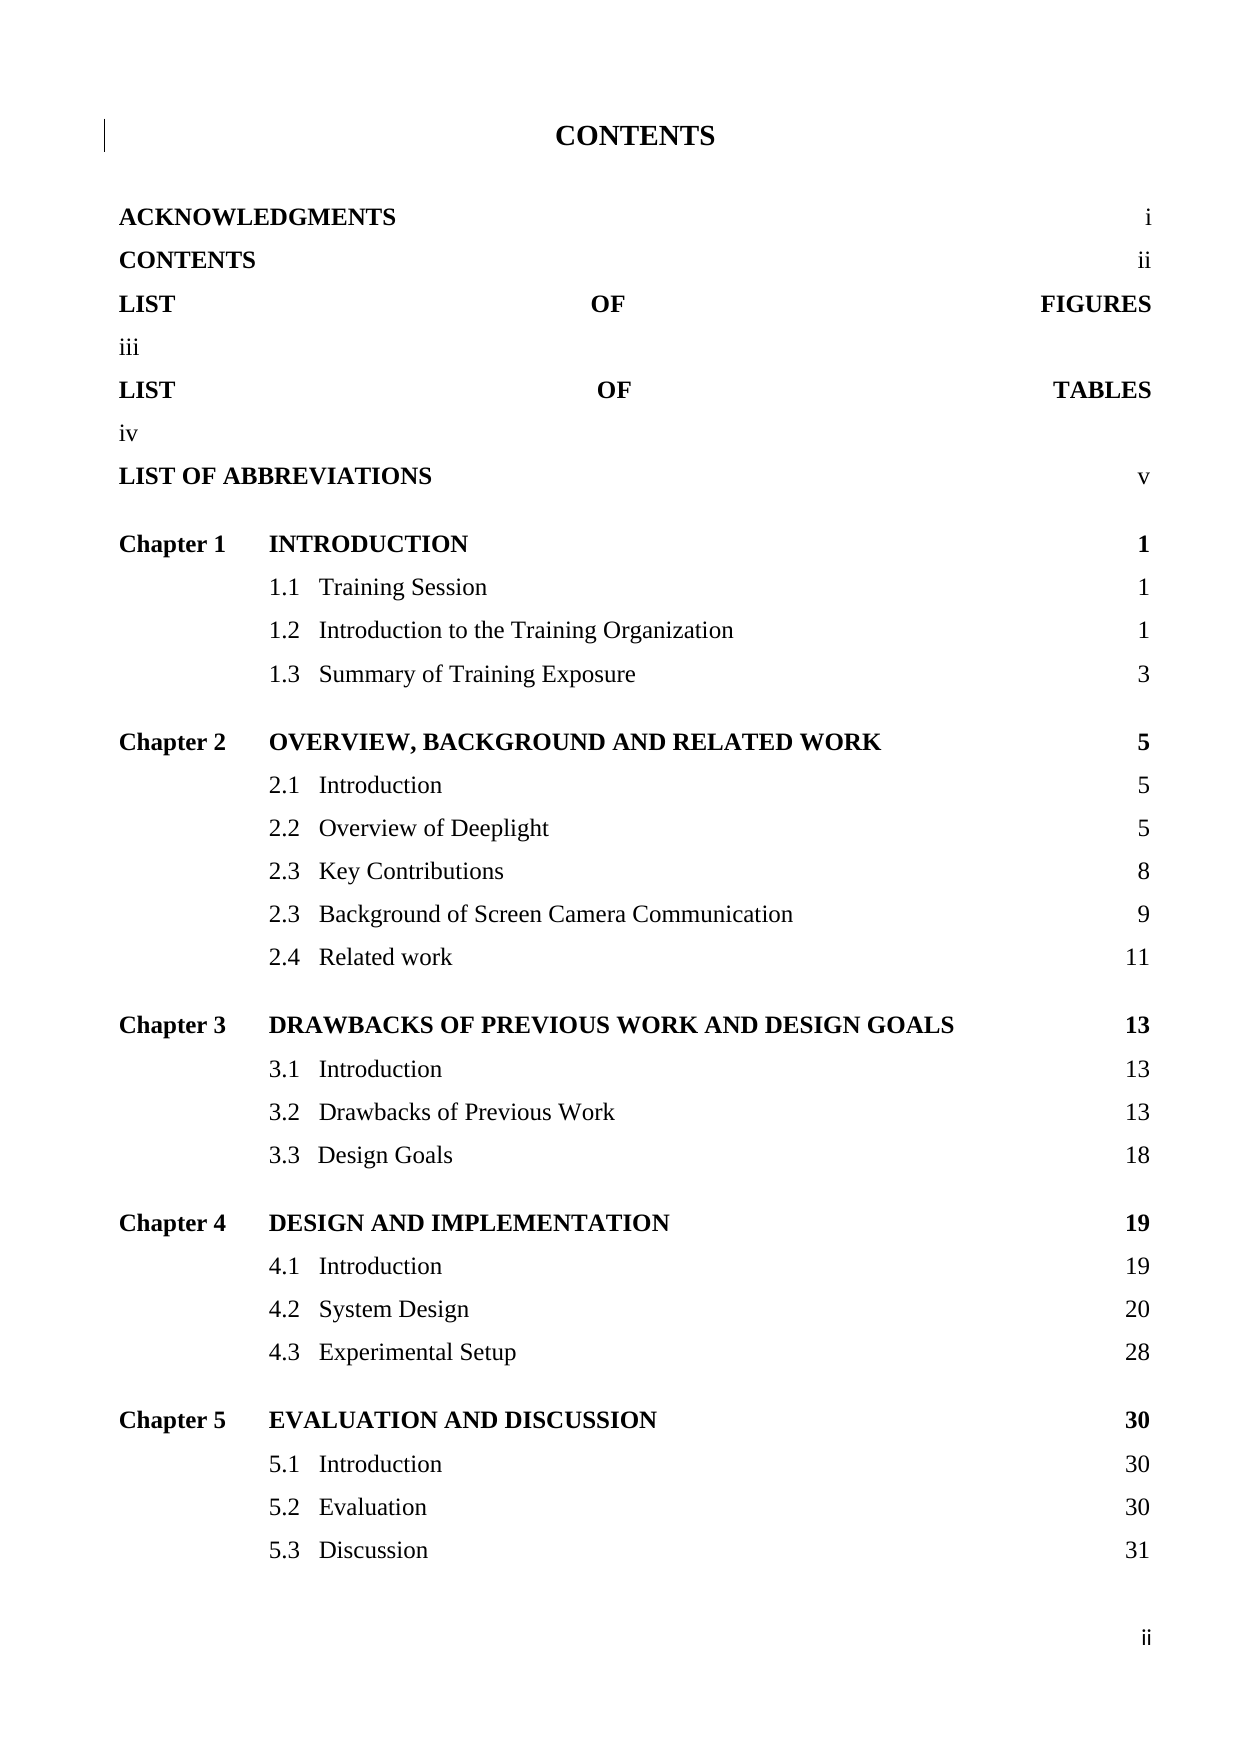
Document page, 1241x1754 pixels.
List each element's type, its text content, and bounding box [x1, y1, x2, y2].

text Chapter 1 INTRODUCTION 1 [118, 529, 1152, 558]
text Chapter 3 DRAWBACKS OF PREVIOUS WORK AND DESIGN GOALS 13 [118, 1011, 1152, 1039]
text Chapter 4 DESIGN AND IMPLEMENTATION 19 [118, 1208, 1152, 1237]
text LIST OF ABBREVIATIONS v [118, 461, 1152, 490]
text 4.2 System Design 20 [118, 1294, 1152, 1323]
text 4.3 Experimental Setup 28 [118, 1337, 1152, 1366]
text LIST OF FIGURES iii [118, 289, 1152, 361]
text Chapter 5 EVALUATION AND DISCUSSION 30 [118, 1406, 1152, 1434]
text 1.2 Introduction to the Training Organization 1 [118, 616, 1152, 644]
text 1.3 Summary of Training Exposure 3 [118, 659, 1152, 687]
text 2.3 Background of Screen Camera Communication 9 [118, 899, 1152, 928]
text 3.1 Introduction 13 [118, 1054, 1152, 1082]
text LIST OF TABLES iv [118, 375, 1152, 447]
text 5.3 Discussion 31 [118, 1535, 1152, 1564]
text 4.1 Introduction 19 [118, 1251, 1152, 1280]
text 3.2 Drawbacks of Previous Work 13 [118, 1097, 1152, 1126]
text 2.2 Overview of Deeplight 5 [118, 813, 1152, 842]
text 2.3 Key Contributions 8 [118, 856, 1152, 885]
text 5.1 Introduction 30 [118, 1449, 1152, 1477]
text 2.1 Introduction 5 [118, 770, 1152, 799]
text 5.2 Evaluation 30 [118, 1492, 1152, 1521]
text ACKNOWLEDGMENTS i CONTENTS ii [118, 202, 1152, 274]
text 3.3 Design Goals 18 [118, 1140, 1152, 1169]
text 2.4 Related work 11 [118, 942, 1152, 971]
text 1.1 Training Session 1 [118, 572, 1152, 601]
text Chapter 2 OVERVIEW, BACKGROUND AND RELATED WORK 5 [118, 727, 1152, 756]
text CONTENTS [118, 118, 1152, 152]
